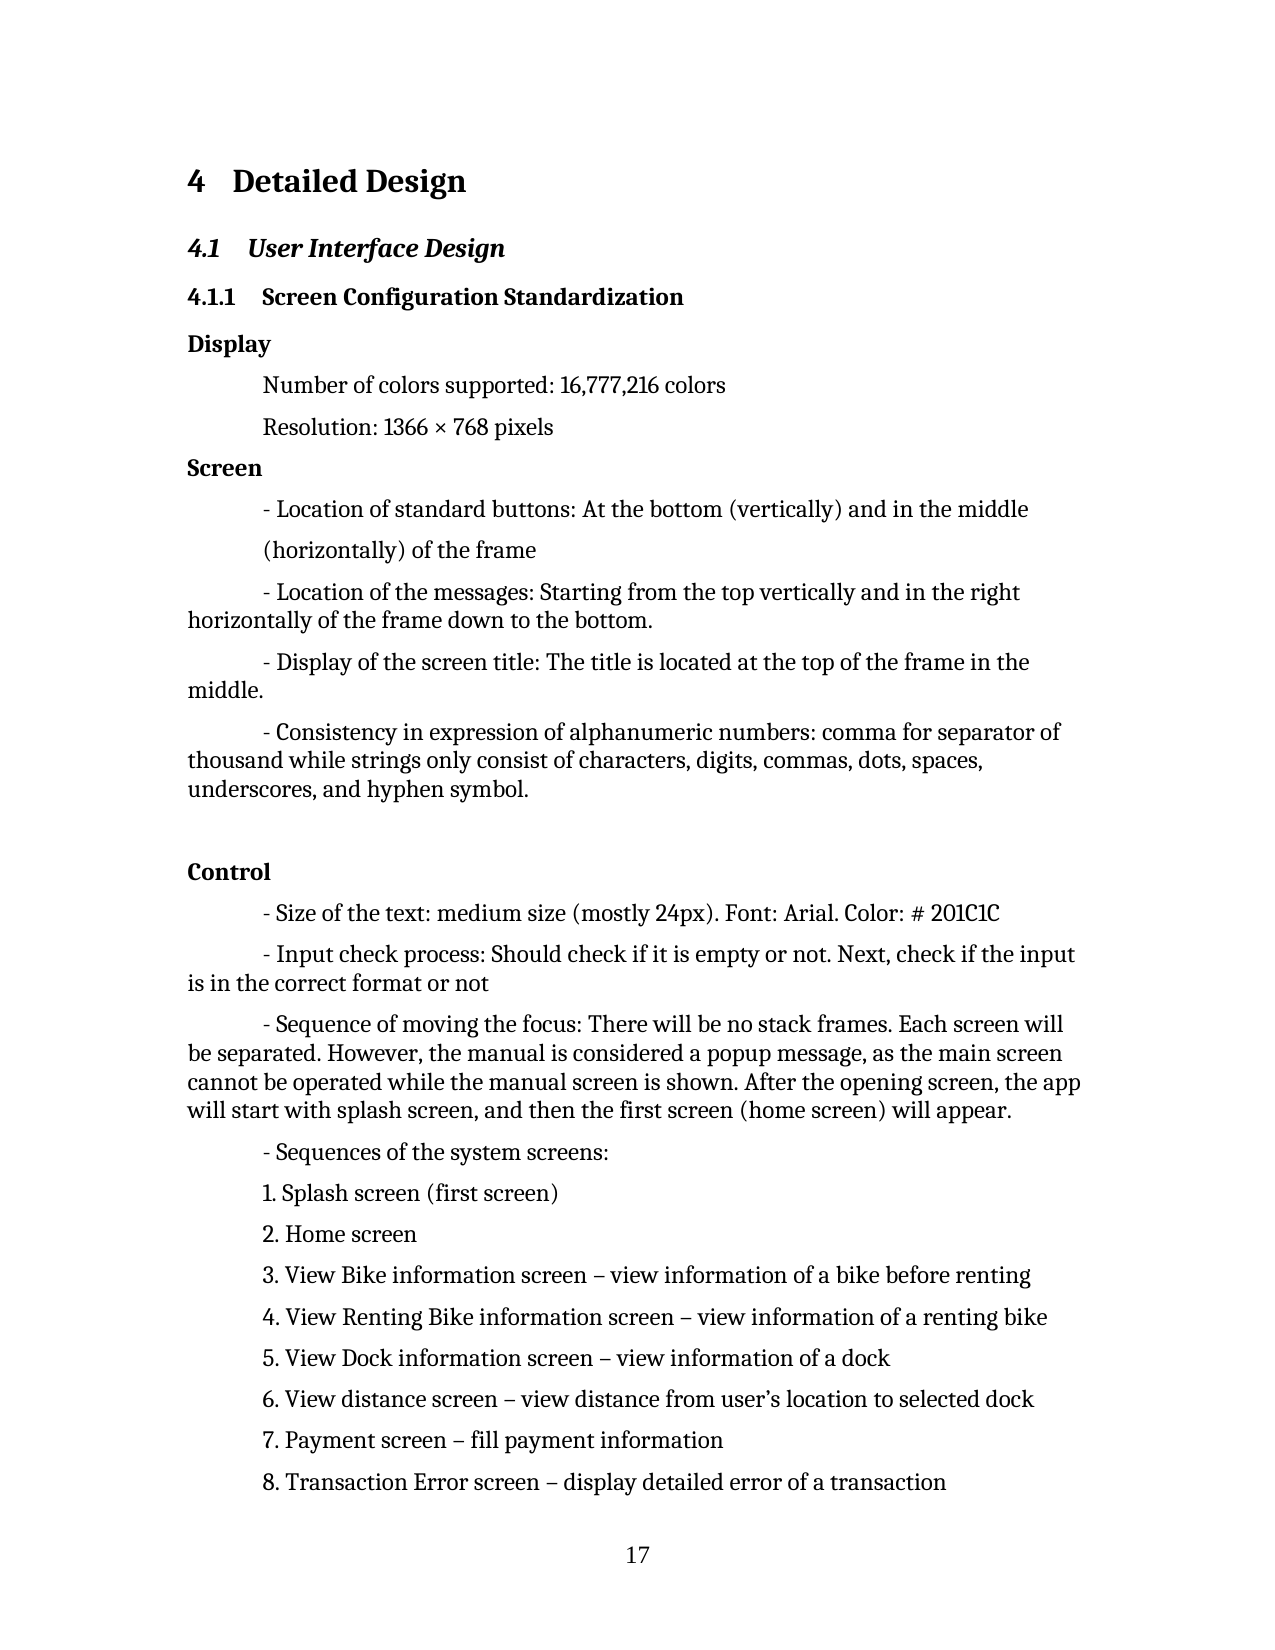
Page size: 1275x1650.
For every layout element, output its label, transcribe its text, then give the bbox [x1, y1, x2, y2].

text Display [187, 330, 1087, 359]
text 7. Payment screen – fill payment information [187, 1426, 1087, 1455]
text Number of colors supported: 16,777,216 colors [187, 371, 1087, 400]
text 5. View Dock information screen – view information of a dock [187, 1344, 1087, 1373]
text Control [187, 858, 1087, 886]
text 3. View Bike information screen – view information of a bike before renting [187, 1261, 1087, 1290]
text - Input check process: Should check if it is empty or not. Next, check if the input is in the correct format or not [187, 940, 1087, 998]
subtitle User Interface Design [187, 233, 1087, 264]
text - Location of standard buttons: At the bottom (vertically) and in the middle [187, 495, 1087, 524]
text 4. View Renting Bike information screen – view information of a renting bike [187, 1303, 1087, 1331]
text (horizontally) of the frame [187, 536, 1087, 565]
text - Sequence of moving the focus: There will be no stack frames. Each screen will be separated. However, the manual is considered a popup message, as the main screen cannot be operated while the manual screen is shown. After the opening screen, the app will start with splash screen, and then the first screen (home screen) will appear. [187, 1010, 1087, 1125]
text - Location of the messages: Starting from the top vertically and in the right horizontally of the frame down to the bottom. [187, 578, 1087, 635]
text 2. Home screen [187, 1220, 1087, 1249]
text 1. Splash screen (first screen) [187, 1179, 1087, 1208]
text - Sequences of the system screens: [187, 1138, 1087, 1166]
text Screen [187, 454, 1087, 483]
text - Consistency in expression of alphanumeric numbers: comma for separator of thousand while strings only consist of characters, digits, commas, dots, spaces, underscores, and hyphen symbol. [187, 718, 1087, 804]
text - Display of the screen title: The title is located at the top of the frame in the middle. [187, 648, 1087, 705]
text 6. View distance screen – view distance from user’s location to selected dock [187, 1385, 1087, 1414]
text 8. Transaction Error screen – display detailed error of a transaction [187, 1468, 1087, 1496]
subtitle Screen Configuration Standardization [187, 283, 1087, 312]
subtitle Detailed Design [187, 162, 1087, 201]
text - Size of the text: medium size (mostly 24px). Font: Arial. Color: # 201C1C [187, 899, 1087, 928]
text Resolution: 1366 × 768 pixels [187, 413, 1087, 441]
